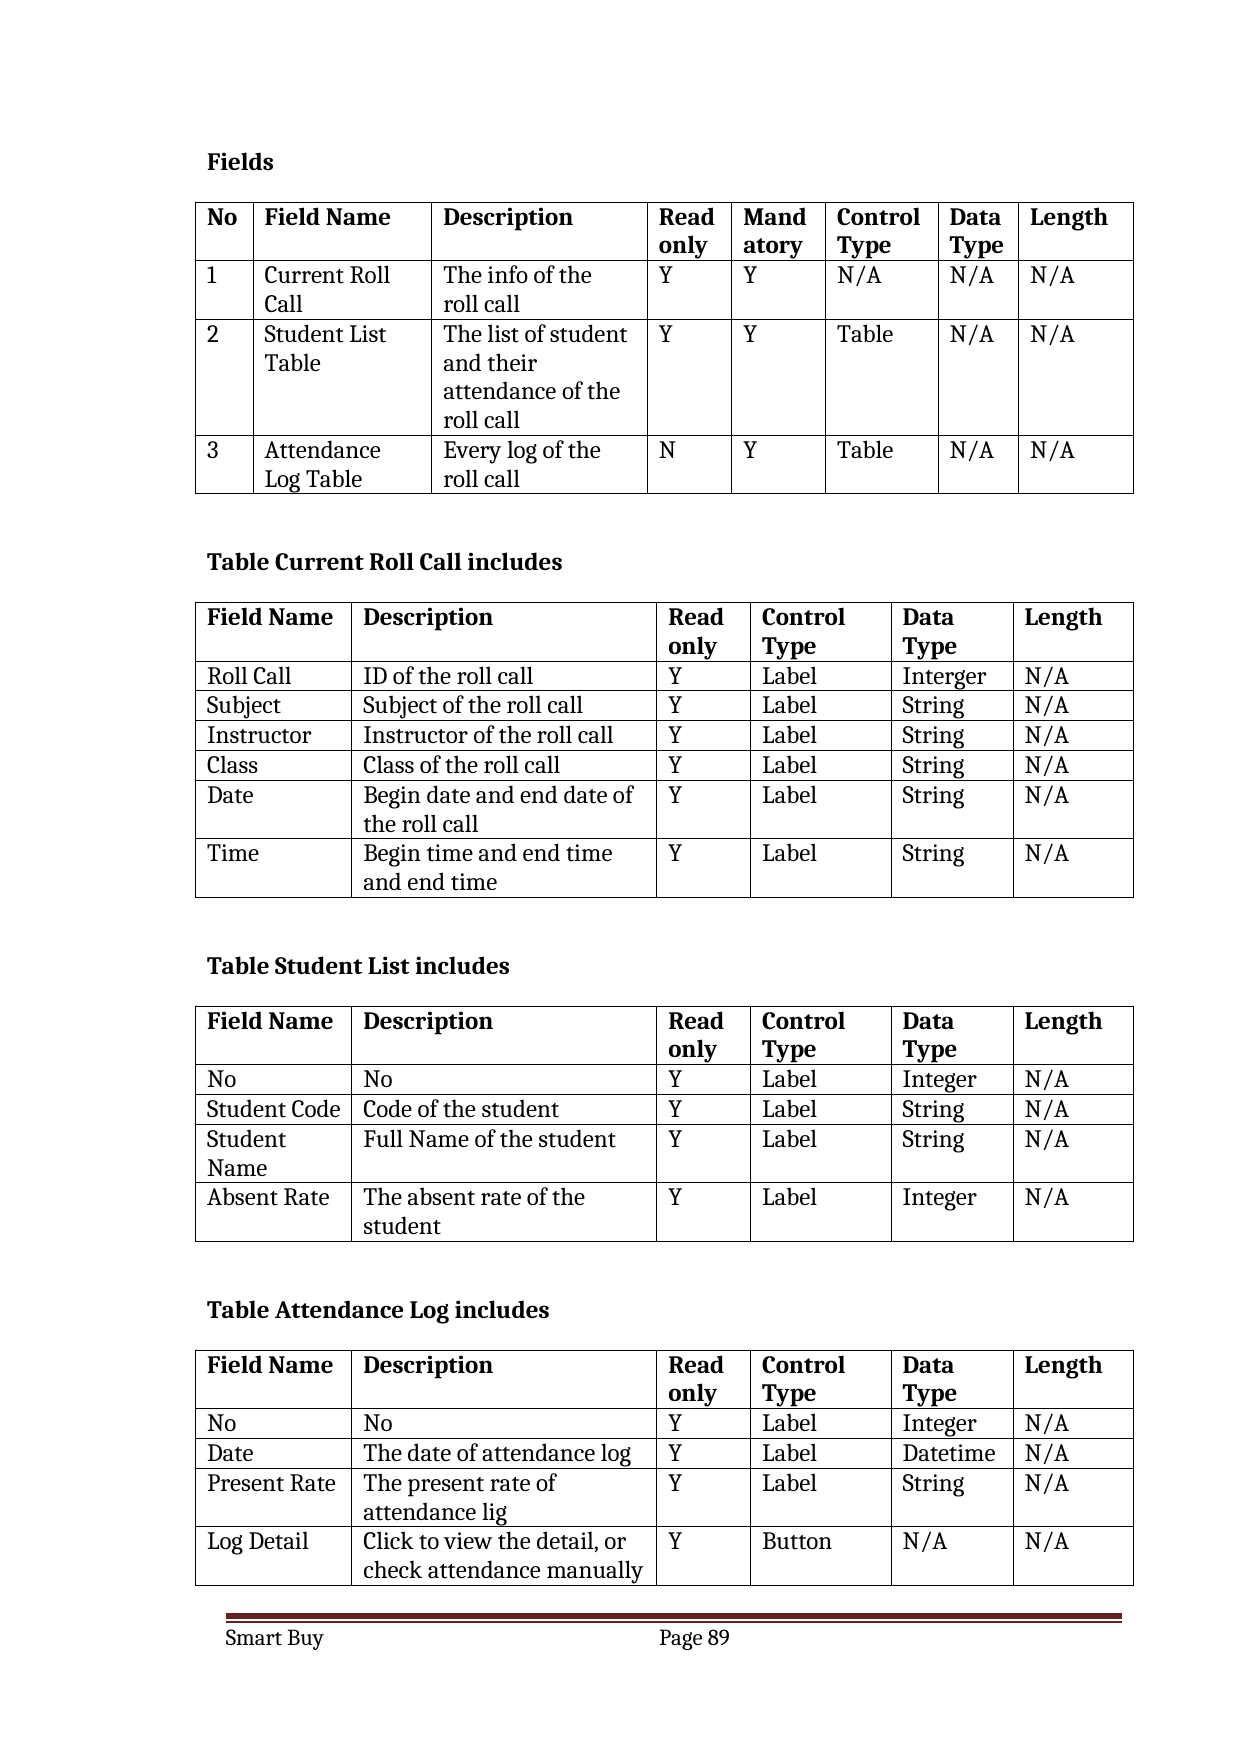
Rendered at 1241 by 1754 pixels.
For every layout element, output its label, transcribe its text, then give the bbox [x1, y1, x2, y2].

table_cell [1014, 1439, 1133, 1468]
table_cell String [892, 1095, 1013, 1124]
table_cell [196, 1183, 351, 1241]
table_cell N/A [1019, 436, 1133, 493]
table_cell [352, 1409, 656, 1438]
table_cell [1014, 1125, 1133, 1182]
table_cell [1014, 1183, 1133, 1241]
table_header Data Type [892, 603, 1013, 661]
table_cell Class of the roll call [352, 751, 656, 780]
table_header Read only [657, 1007, 750, 1064]
table_cell N/A [939, 320, 1018, 435]
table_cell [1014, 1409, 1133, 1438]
table_cell N/A [1014, 662, 1133, 690]
table_cell Begin time and end time and end time [352, 839, 656, 897]
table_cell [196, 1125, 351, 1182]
table_cell Roll Call [196, 662, 351, 690]
table_cell Subject [196, 691, 351, 720]
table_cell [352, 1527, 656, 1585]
table_cell Instructor [196, 721, 351, 750]
table_header Data Type [892, 1007, 1013, 1064]
table_cell Label [751, 751, 891, 780]
table_header Control Type [751, 1007, 891, 1064]
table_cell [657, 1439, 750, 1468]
table_cell Subject of the roll call [352, 691, 656, 720]
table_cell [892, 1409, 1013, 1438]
table_cell Y [732, 320, 825, 435]
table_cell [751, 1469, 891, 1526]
table_cell Y [657, 781, 750, 838]
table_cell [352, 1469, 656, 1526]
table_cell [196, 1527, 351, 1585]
table_cell The list of student and their attendance of the roll call [432, 320, 647, 435]
table_cell N/A [826, 261, 938, 319]
table_cell 1 [196, 261, 253, 319]
table_cell No [196, 1065, 351, 1094]
table_cell Label [751, 781, 891, 838]
table_header Field Name [254, 203, 431, 260]
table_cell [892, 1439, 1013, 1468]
table_cell Attendance Log Table [254, 436, 431, 493]
table_cell Begin date and end date of the roll call [352, 781, 656, 838]
table_cell String [892, 721, 1013, 750]
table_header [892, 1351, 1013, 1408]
table_header Length [1014, 1007, 1133, 1064]
table_cell Student List Table [254, 320, 431, 435]
table_header Description [432, 203, 647, 260]
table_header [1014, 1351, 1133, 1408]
table_header Control Type [751, 603, 891, 661]
table_cell 3 [196, 436, 253, 493]
table_cell Y [657, 1065, 750, 1094]
table_cell Y [648, 261, 731, 319]
table_header Mandatory [732, 203, 825, 260]
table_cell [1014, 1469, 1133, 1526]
table_cell N/A [1014, 1065, 1133, 1094]
table_cell Label [751, 662, 891, 690]
table_cell Every log of the roll call [432, 436, 647, 493]
table_header Length [1019, 203, 1133, 260]
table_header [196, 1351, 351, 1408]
table_header Control Type [826, 203, 938, 260]
table_cell N/A [1014, 781, 1133, 838]
table_cell N/A [1014, 839, 1133, 897]
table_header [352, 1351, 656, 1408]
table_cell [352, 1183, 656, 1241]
table_cell Label [751, 1095, 891, 1124]
table_cell Y [648, 320, 731, 435]
text Table Current Roll Call includes [207, 548, 1122, 577]
table_cell String [892, 691, 1013, 720]
table_cell Y [657, 1095, 750, 1124]
table_header Length [1014, 603, 1133, 661]
table_cell Label [751, 839, 891, 897]
table_cell Label [751, 691, 891, 720]
text Fields [207, 148, 1122, 176]
table_header No [196, 203, 253, 260]
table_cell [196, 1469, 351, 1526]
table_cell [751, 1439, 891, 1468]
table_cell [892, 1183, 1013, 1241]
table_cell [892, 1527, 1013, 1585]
table_header Read only [648, 203, 731, 260]
table_header Field Name [196, 603, 351, 661]
table_cell Y [657, 751, 750, 780]
table_cell Y [657, 721, 750, 750]
table_cell Class [196, 751, 351, 780]
table_cell N/A [1014, 751, 1133, 780]
table_cell N [648, 436, 731, 493]
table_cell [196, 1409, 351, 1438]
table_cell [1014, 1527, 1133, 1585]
table_cell N/A [1019, 320, 1133, 435]
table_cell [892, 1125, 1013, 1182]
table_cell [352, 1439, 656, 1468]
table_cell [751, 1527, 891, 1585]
table_cell Instructor of the roll call [352, 721, 656, 750]
table_header Description [352, 603, 656, 661]
table_cell N/A [1019, 261, 1133, 319]
table_cell Y [732, 436, 825, 493]
table_header Field Name [196, 1007, 351, 1064]
table_cell String [892, 751, 1013, 780]
table_cell String [892, 781, 1013, 838]
table_cell Integer [892, 1065, 1013, 1094]
table_cell Time [196, 839, 351, 897]
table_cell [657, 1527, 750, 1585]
table_cell Date [196, 781, 351, 838]
table_cell N/A [1014, 691, 1133, 720]
table_cell 2 [196, 320, 253, 435]
table_cell String [892, 839, 1013, 897]
table_cell Table [826, 320, 938, 435]
table_cell ID of the roll call [352, 662, 656, 690]
text Table Student List includes [207, 952, 1122, 980]
table_cell Y [657, 662, 750, 690]
table_cell N/A [939, 436, 1018, 493]
table_cell N/A [1014, 721, 1133, 750]
table_cell Y [732, 261, 825, 319]
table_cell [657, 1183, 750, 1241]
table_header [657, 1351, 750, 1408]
table_cell Y [657, 691, 750, 720]
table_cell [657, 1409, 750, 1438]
table_cell The info of the roll call [432, 261, 647, 319]
text Table Attendance Log includes [207, 1296, 1122, 1324]
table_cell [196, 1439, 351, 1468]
table_header Read only [657, 603, 750, 661]
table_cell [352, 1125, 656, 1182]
table_header Description [352, 1007, 656, 1064]
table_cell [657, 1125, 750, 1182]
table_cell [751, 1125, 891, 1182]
table_cell No [352, 1065, 656, 1094]
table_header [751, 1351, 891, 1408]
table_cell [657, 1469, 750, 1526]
table_cell Code of the student [352, 1095, 656, 1124]
table_cell Student Code [196, 1095, 351, 1124]
table_cell N/A [939, 261, 1018, 319]
table_header Data Type [939, 203, 1018, 260]
table_cell Y [657, 839, 750, 897]
table_cell Table [826, 436, 938, 493]
table_cell Label [751, 721, 891, 750]
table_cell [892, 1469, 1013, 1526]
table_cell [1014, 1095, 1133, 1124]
table_cell Interger [892, 662, 1013, 690]
table_cell Label [751, 1065, 891, 1094]
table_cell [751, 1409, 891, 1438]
table_cell Current Roll Call [254, 261, 431, 319]
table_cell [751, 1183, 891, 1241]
